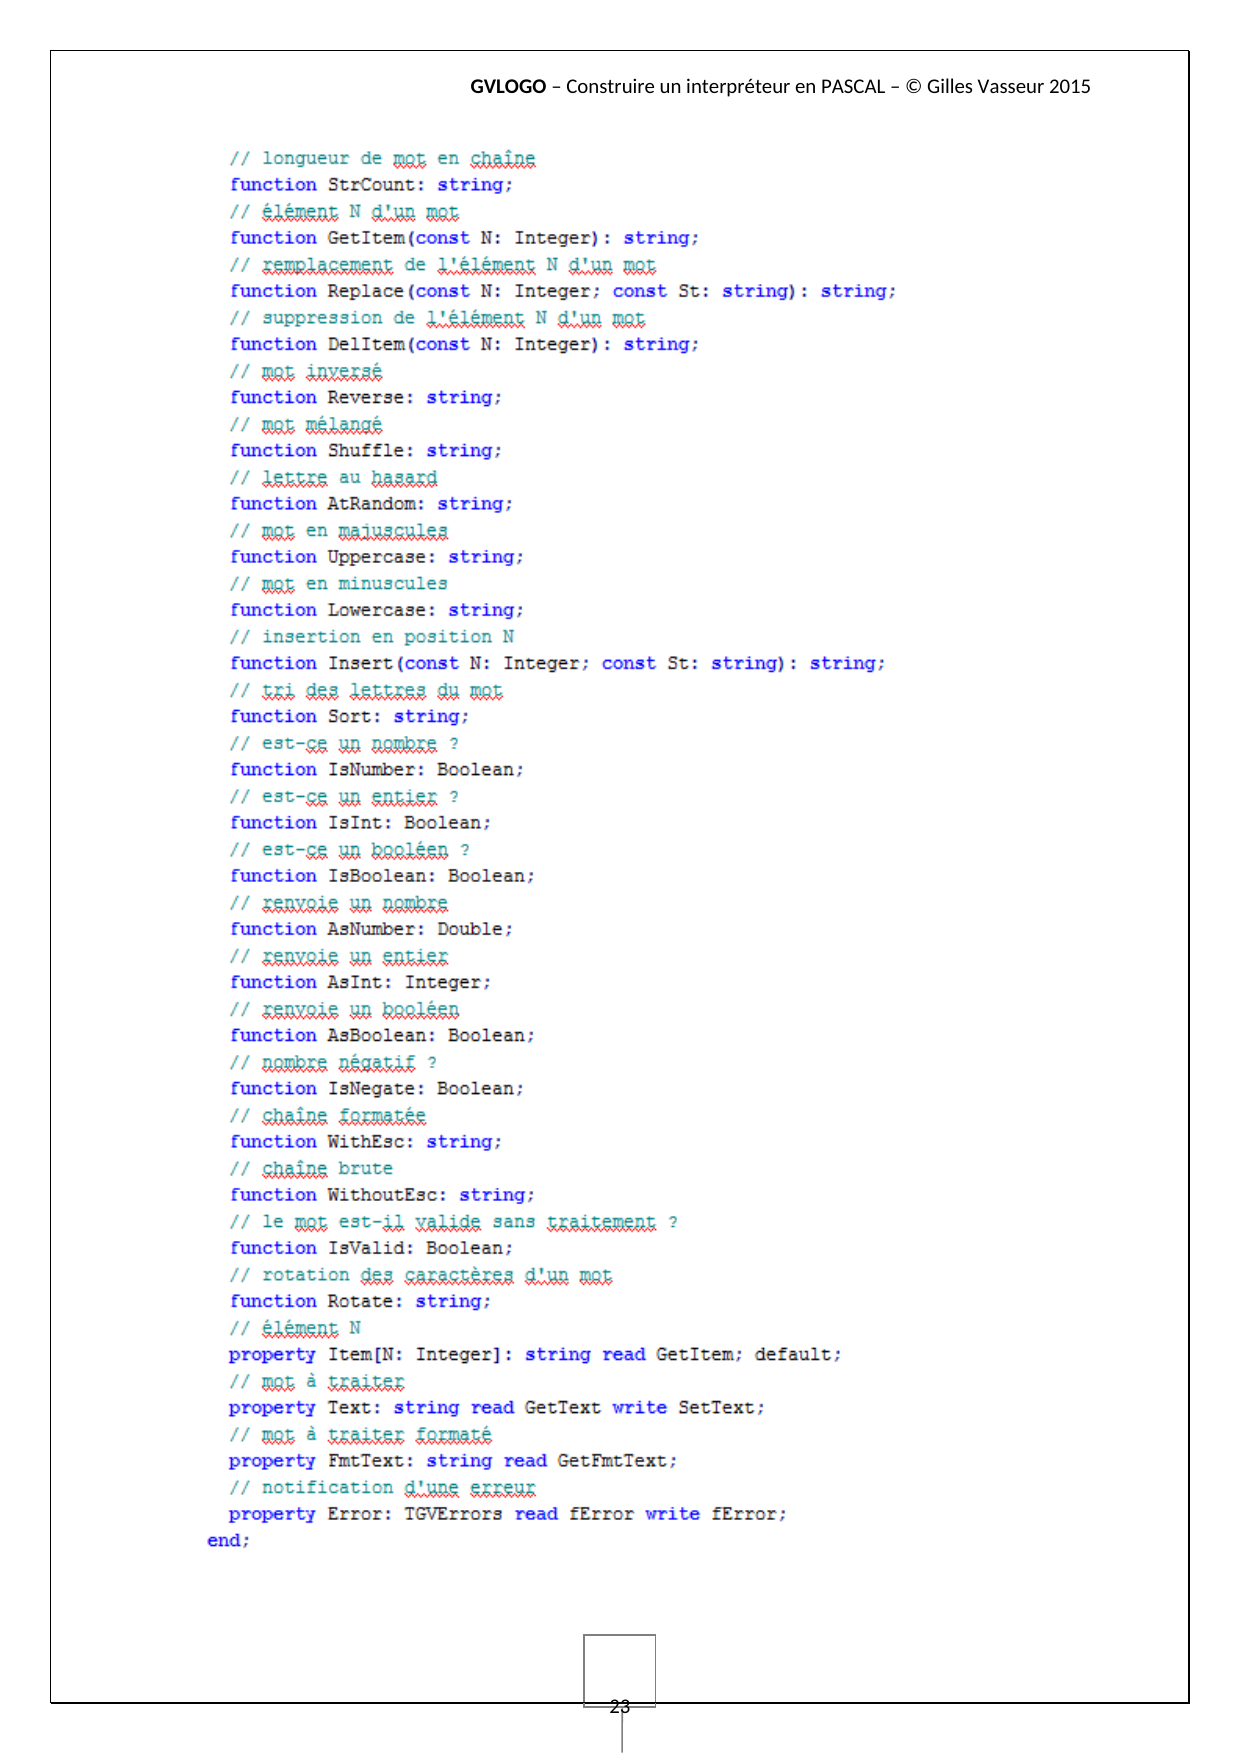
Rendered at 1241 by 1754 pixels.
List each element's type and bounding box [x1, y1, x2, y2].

picture [206, 147, 932, 1570]
